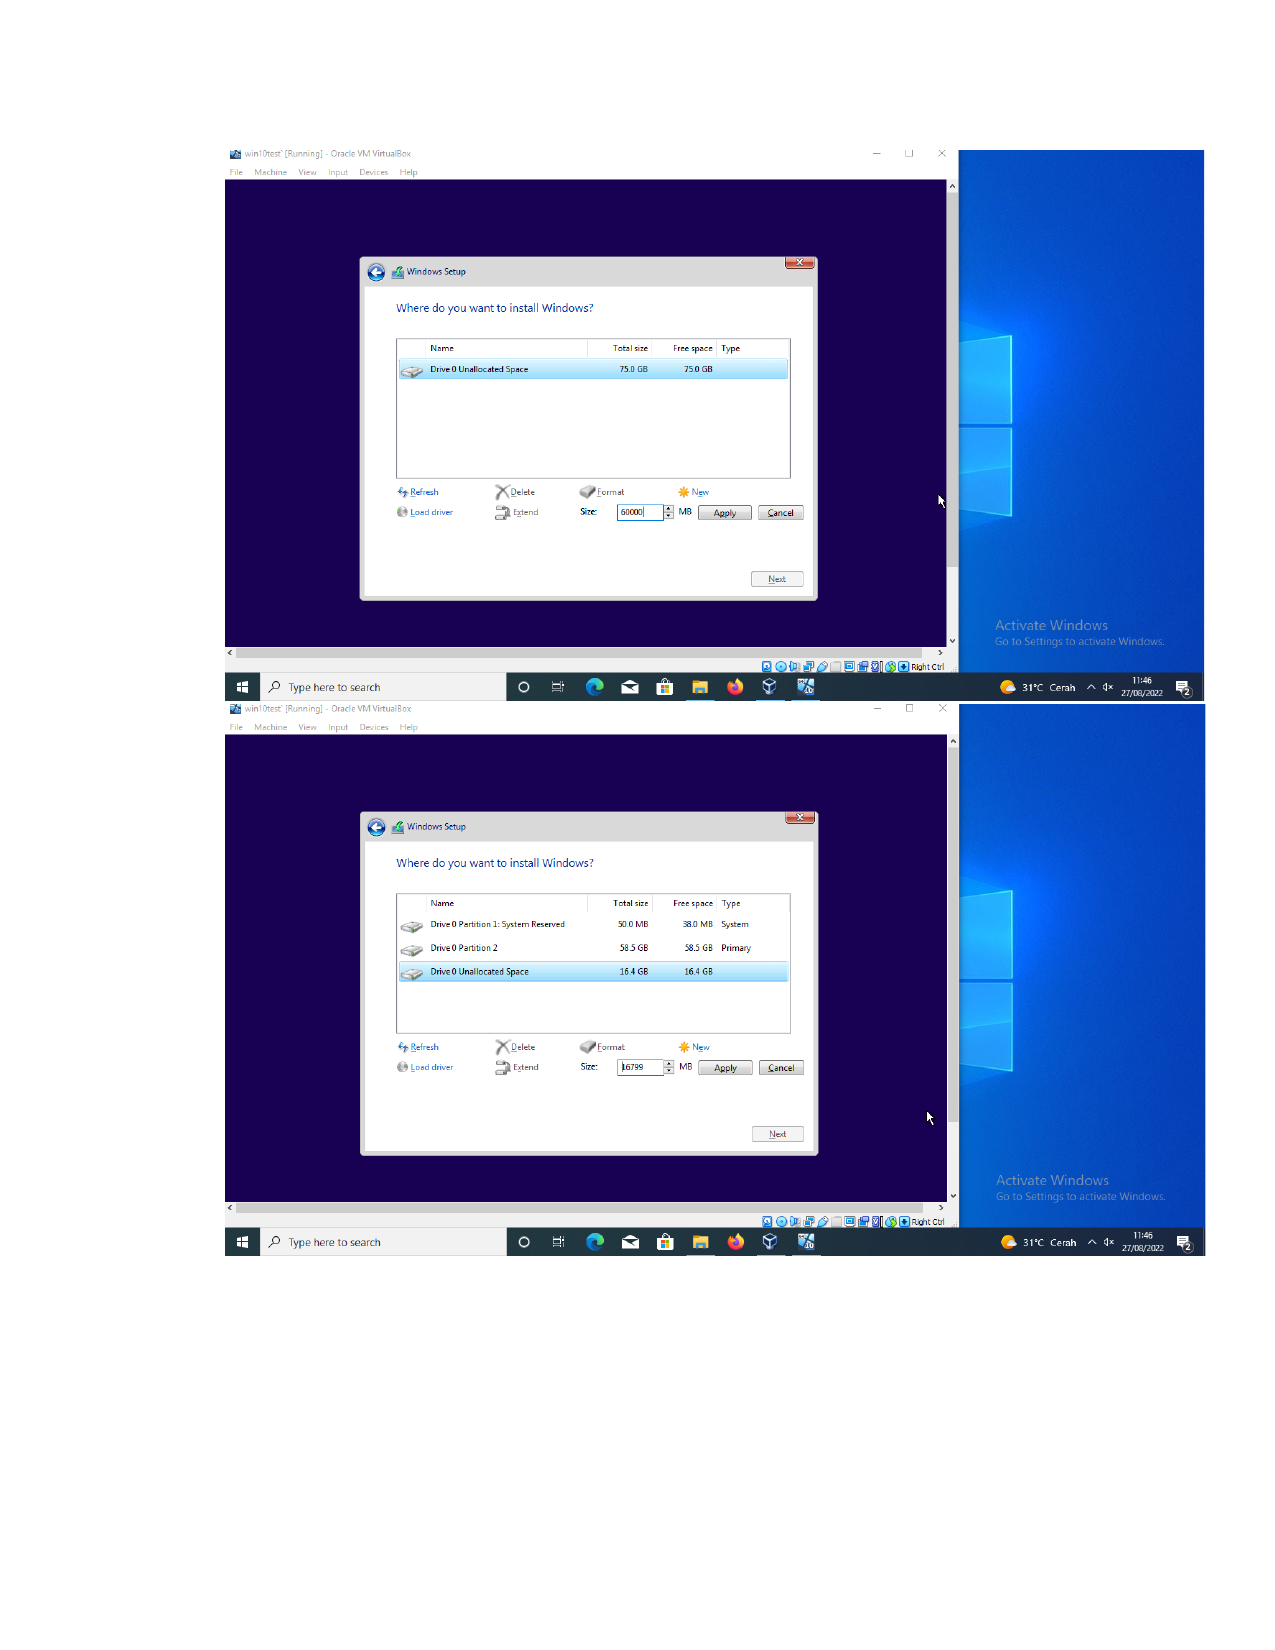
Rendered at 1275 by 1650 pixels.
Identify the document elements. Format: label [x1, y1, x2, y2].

picture [225, 150, 1205, 701]
picture [225, 704, 1206, 1256]
